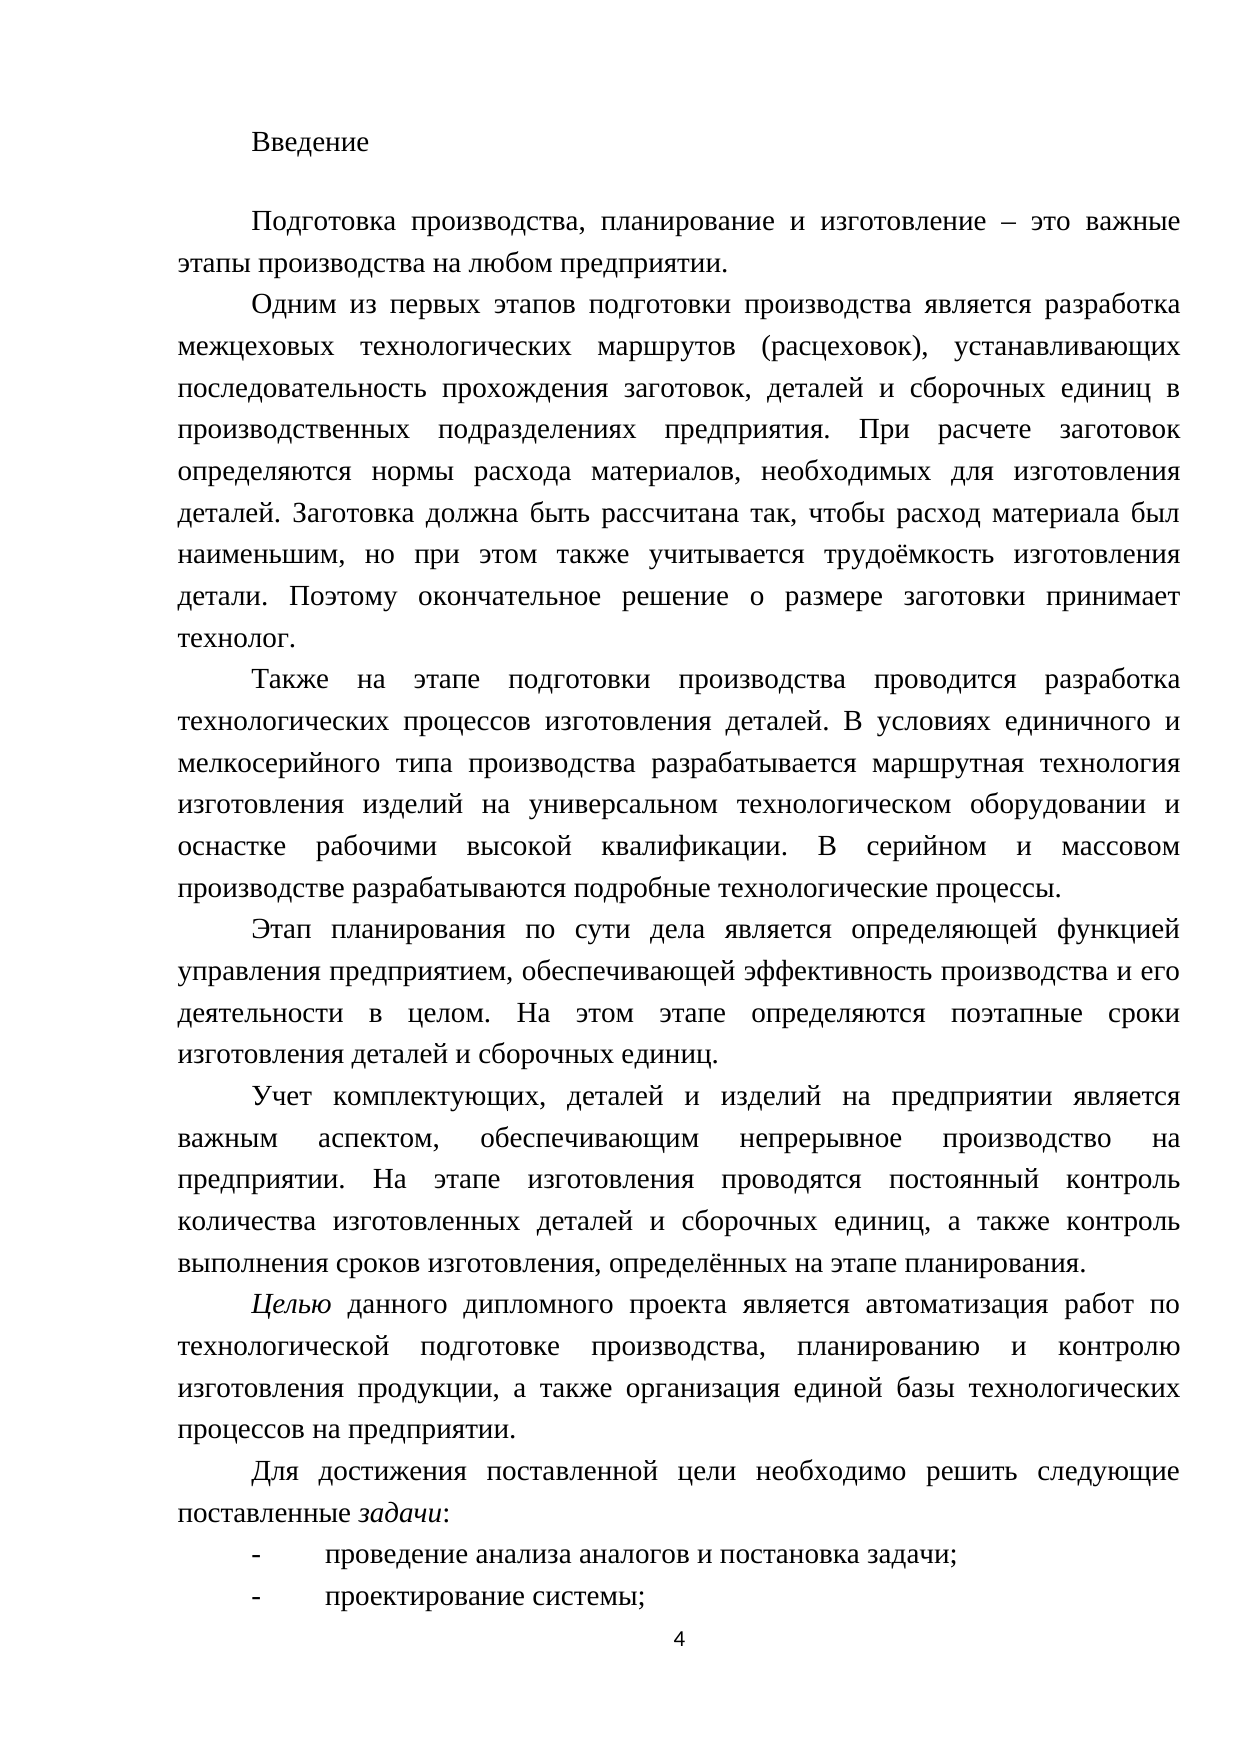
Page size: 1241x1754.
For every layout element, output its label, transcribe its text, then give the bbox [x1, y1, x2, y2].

list проектирование системы; [177, 1572, 1181, 1614]
text Целью данного дипломного проекта является автоматизация работ по технологической подготовке производства, планированию и контролю изготовления продукции, а также организация единой базы технологических процессов на предприятии. [177, 1281, 1181, 1447]
text Учет комплектующих, деталей и изделий на предприятии является важным аспектом, обеспечивающим непрерывное производство на предприятии. На этапе изготовления проводятся постоянный контроль количества изготовленных деталей и сборочных единиц, а также контроль выполнения сроков изготовления, определённых на этапе планирования. [177, 1072, 1181, 1281]
text Для достижения поставленной цели необходимо решить следующие поставленные задачи: [177, 1447, 1181, 1531]
subtitle Введение [177, 118, 1181, 160]
text Подготовка производства, планирование и изготовление – это важные этапы производства на любом предприятии. [177, 197, 1181, 281]
text Также на этапе подготовки производства проводится разработка технологических процессов изготовления деталей. В условиях единичного и мелкосерийного типа производства разрабатывается маршрутная технология изготовления изделий на универсальном технологическом оборудовании и оснастке рабочими высокой квалификации. В серийном и массовом производстве разрабатываются подробные технологические процессы. [177, 656, 1181, 906]
text Одним из первых этапов подготовки производства является разработка межцеховых технологических маршрутов (расцеховок), устанавливающих последовательность прохождения заготовок, деталей и сборочных единиц в производственных подразделениях предприятия. При расчете заготовок определяются нормы расхода материалов, необходимых для изготовления деталей. Заготовка должна быть рассчитана так, чтобы расход материала был наименьшим, но при этом также учитывается трудоёмкость изготовления детали. Поэтому окончательное решение о размере заготовки принимает технолог. [177, 281, 1181, 656]
text Этап планирования по сути дела является определяющей функцией управления предприятием, обеспечивающей эффективность производства и его деятельности в целом. На этом этапе определяются поэтапные сроки изготовления деталей и сборочных единиц. [177, 906, 1181, 1072]
list проведение анализа аналогов и постановка задачи; [177, 1531, 1181, 1572]
